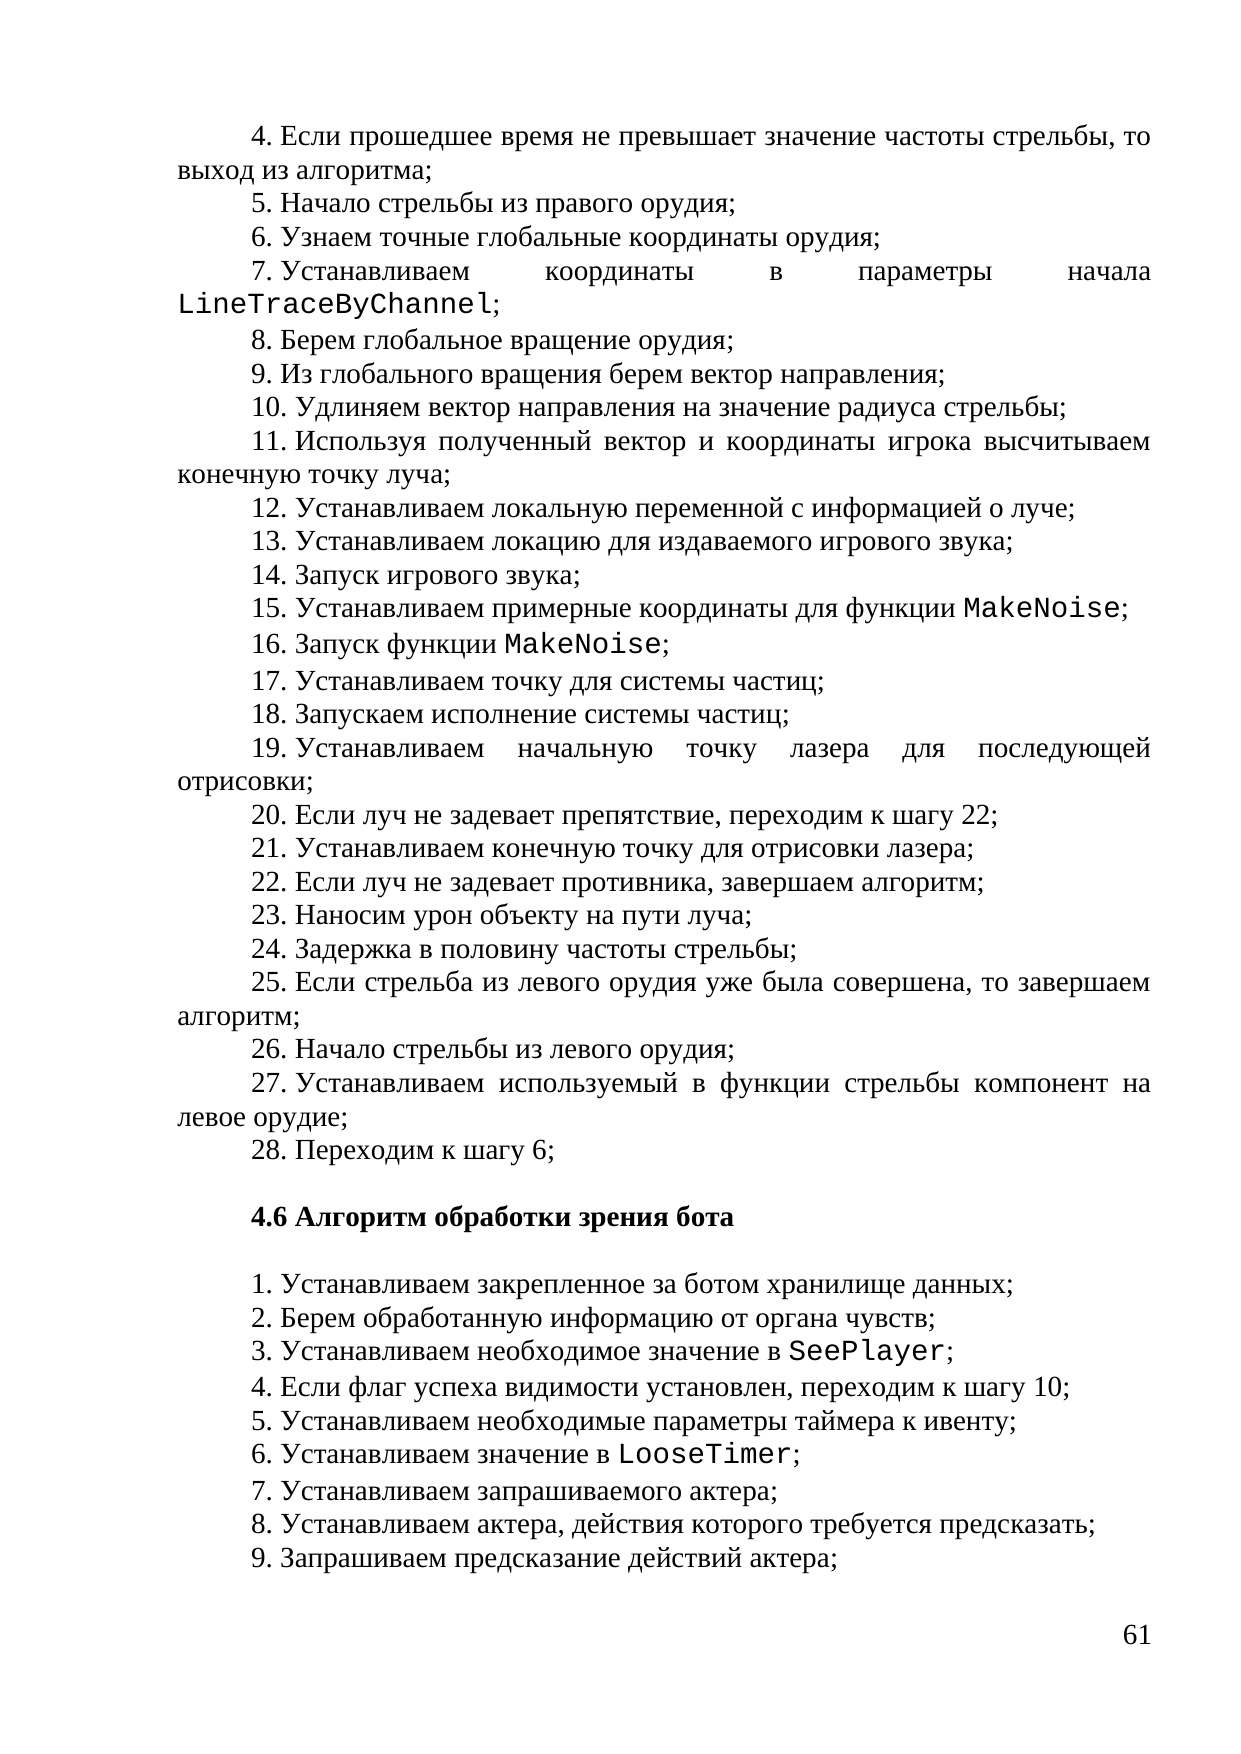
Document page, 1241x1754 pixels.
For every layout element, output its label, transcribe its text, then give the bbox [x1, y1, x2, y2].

list Из глобального вращения берем вектор направления; [177, 356, 1152, 389]
list 4.6 Алгоритм обработки зрения бота [177, 1199, 1152, 1233]
list Если луч не задевает препятствие, переходим к шагу 22; [177, 797, 1152, 830]
list Удлиняем вектор направления на значение радиуса стрельбы; [177, 389, 1152, 423]
list Устанавливаем локацию для издаваемого игрового звука; [177, 523, 1152, 557]
list Устанавливаем необходимое значение в SeePlayer; [251, 1333, 1152, 1369]
list Начало стрельбы из левого орудия; [177, 1032, 1152, 1065]
list Берем глобальное вращение орудия; [177, 322, 1152, 356]
list Устанавливаем актера, действия которого требуется предсказать; [251, 1506, 1152, 1540]
list Запрашиваем предсказание действий актера; [251, 1540, 1152, 1573]
list Наносим урон объекту на пути луча; [177, 897, 1152, 931]
list Берем обработанную информацию от органа чувств; [251, 1300, 1152, 1333]
list Запуск игрового звука; [177, 557, 1152, 591]
list Если флаг успеха видимости установлен, переходим к шагу 10; [251, 1369, 1152, 1403]
list Устанавливаем необходимые параметры таймера к ивенту; [251, 1403, 1152, 1437]
list Задержка в половину частоты стрельбы; [177, 931, 1152, 964]
list Устанавливаем начальную точку лазера для последующей отрисовки; [177, 730, 1152, 797]
list Устанавливаем используемый в функции стрельбы компонент на левое орудие; [177, 1065, 1152, 1132]
list Устанавливаем координаты в параметры начала LineTraceByChannel; [177, 253, 1152, 322]
list Устанавливаем значение в LooseTimer; [251, 1437, 1152, 1473]
list Если луч не задевает противника, завершаем алгоритм; [177, 864, 1152, 897]
list Запускаем исполнение системы частиц; [177, 696, 1152, 730]
list Запуск функции MakeNoise; [177, 627, 1152, 663]
list Устанавливаем локальную переменной с информацией о луче; [177, 490, 1152, 523]
list Устанавливаем точку для системы частиц; [177, 663, 1152, 696]
list Узнаем точные глобальные координаты орудия; [177, 219, 1152, 253]
list Устанавливаем закрепленное за ботом хранилище данных; [251, 1266, 1152, 1300]
list Если прошедшее время не превышает значение частоты стрельбы, то выход из алгоритма; [177, 118, 1152, 186]
list Устанавливаем конечную точку для отрисовки лазера; [177, 830, 1152, 864]
list Устанавливаем запрашиваемого актера; [251, 1473, 1152, 1506]
list Устанавливаем примерные координаты для функции MakeNoise; [177, 591, 1152, 627]
list Используя полученный вектор и координаты игрока высчитываем конечную точку луча; [177, 423, 1152, 490]
list Если стрельба из левого орудия уже была совершена, то завершаем алгоритм; [177, 964, 1152, 1032]
list Переходим к шагу 6; [177, 1132, 1152, 1166]
list Начало стрельбы из правого орудия; [177, 186, 1152, 219]
